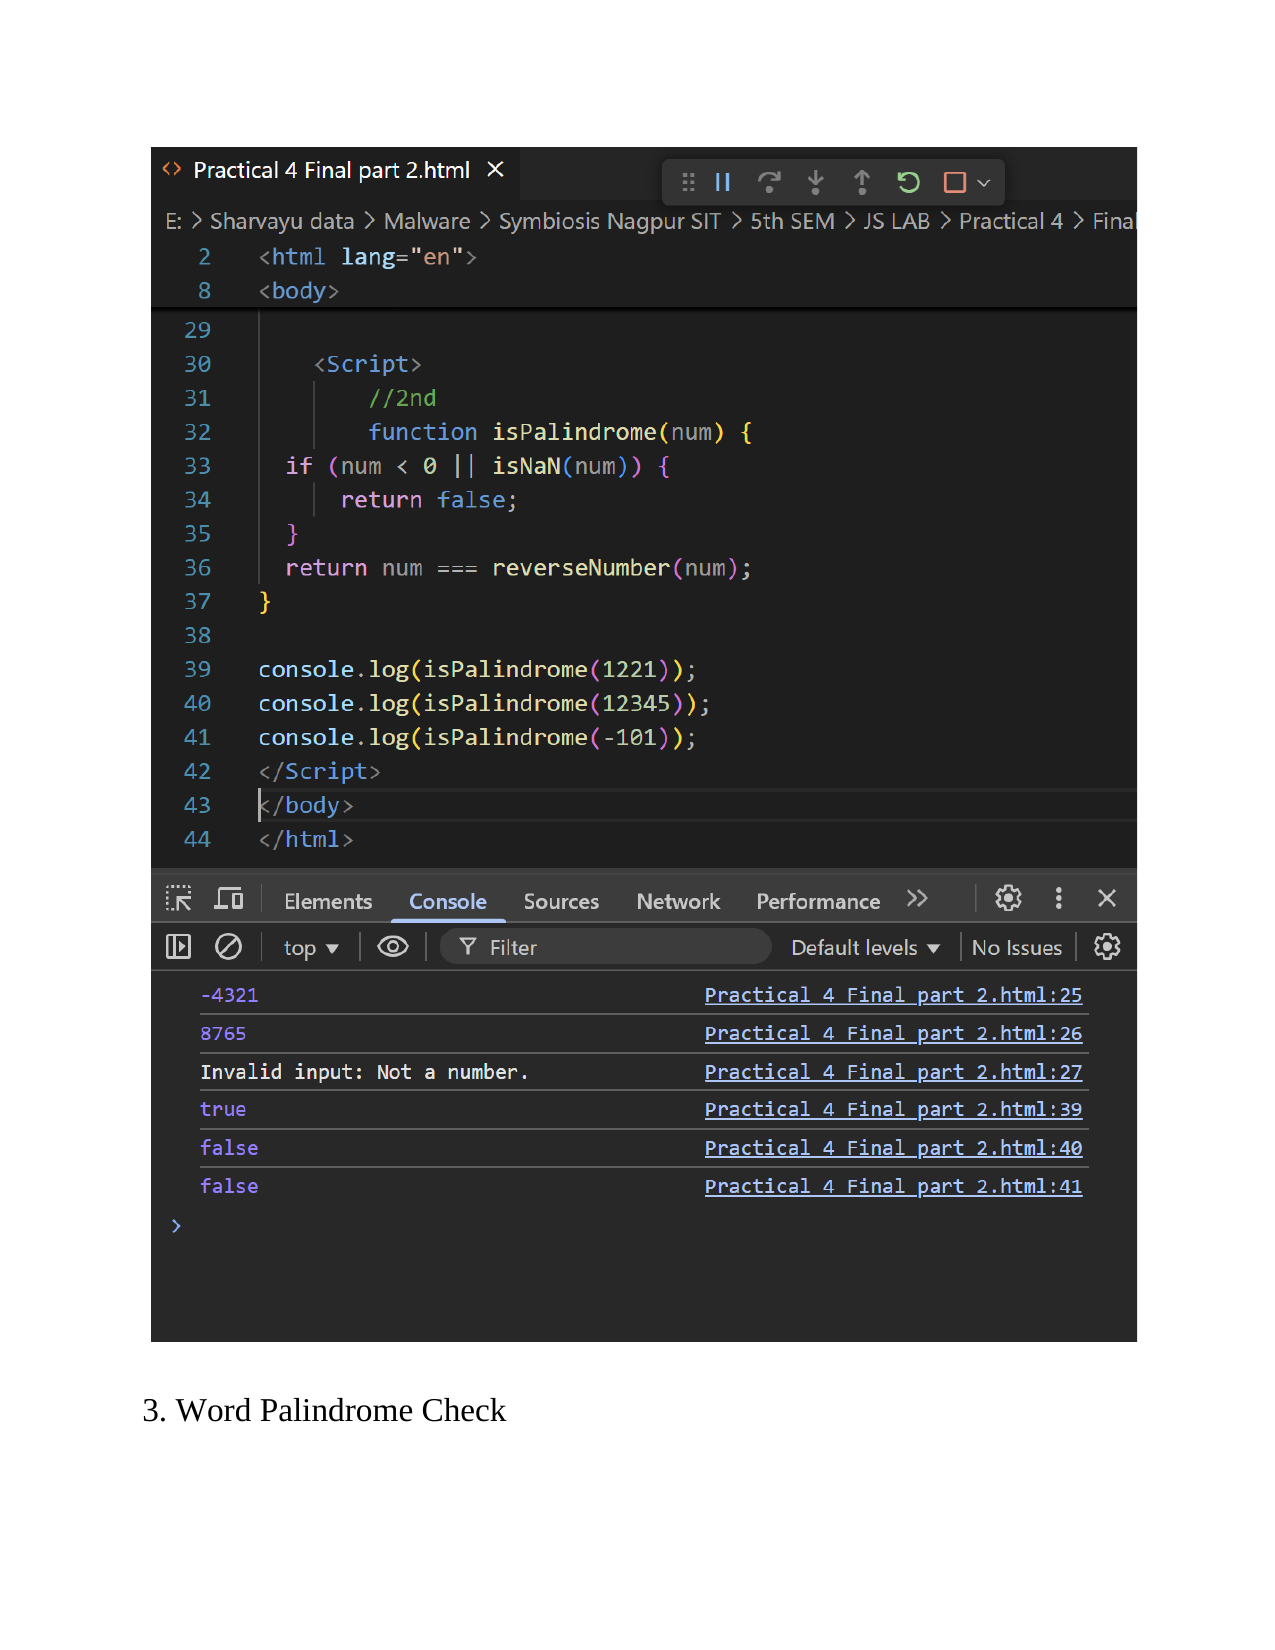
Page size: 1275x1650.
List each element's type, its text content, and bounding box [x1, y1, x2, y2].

text 3. Word Palindrome Check [142, 1391, 1127, 1429]
picture [151, 147, 1138, 1342]
